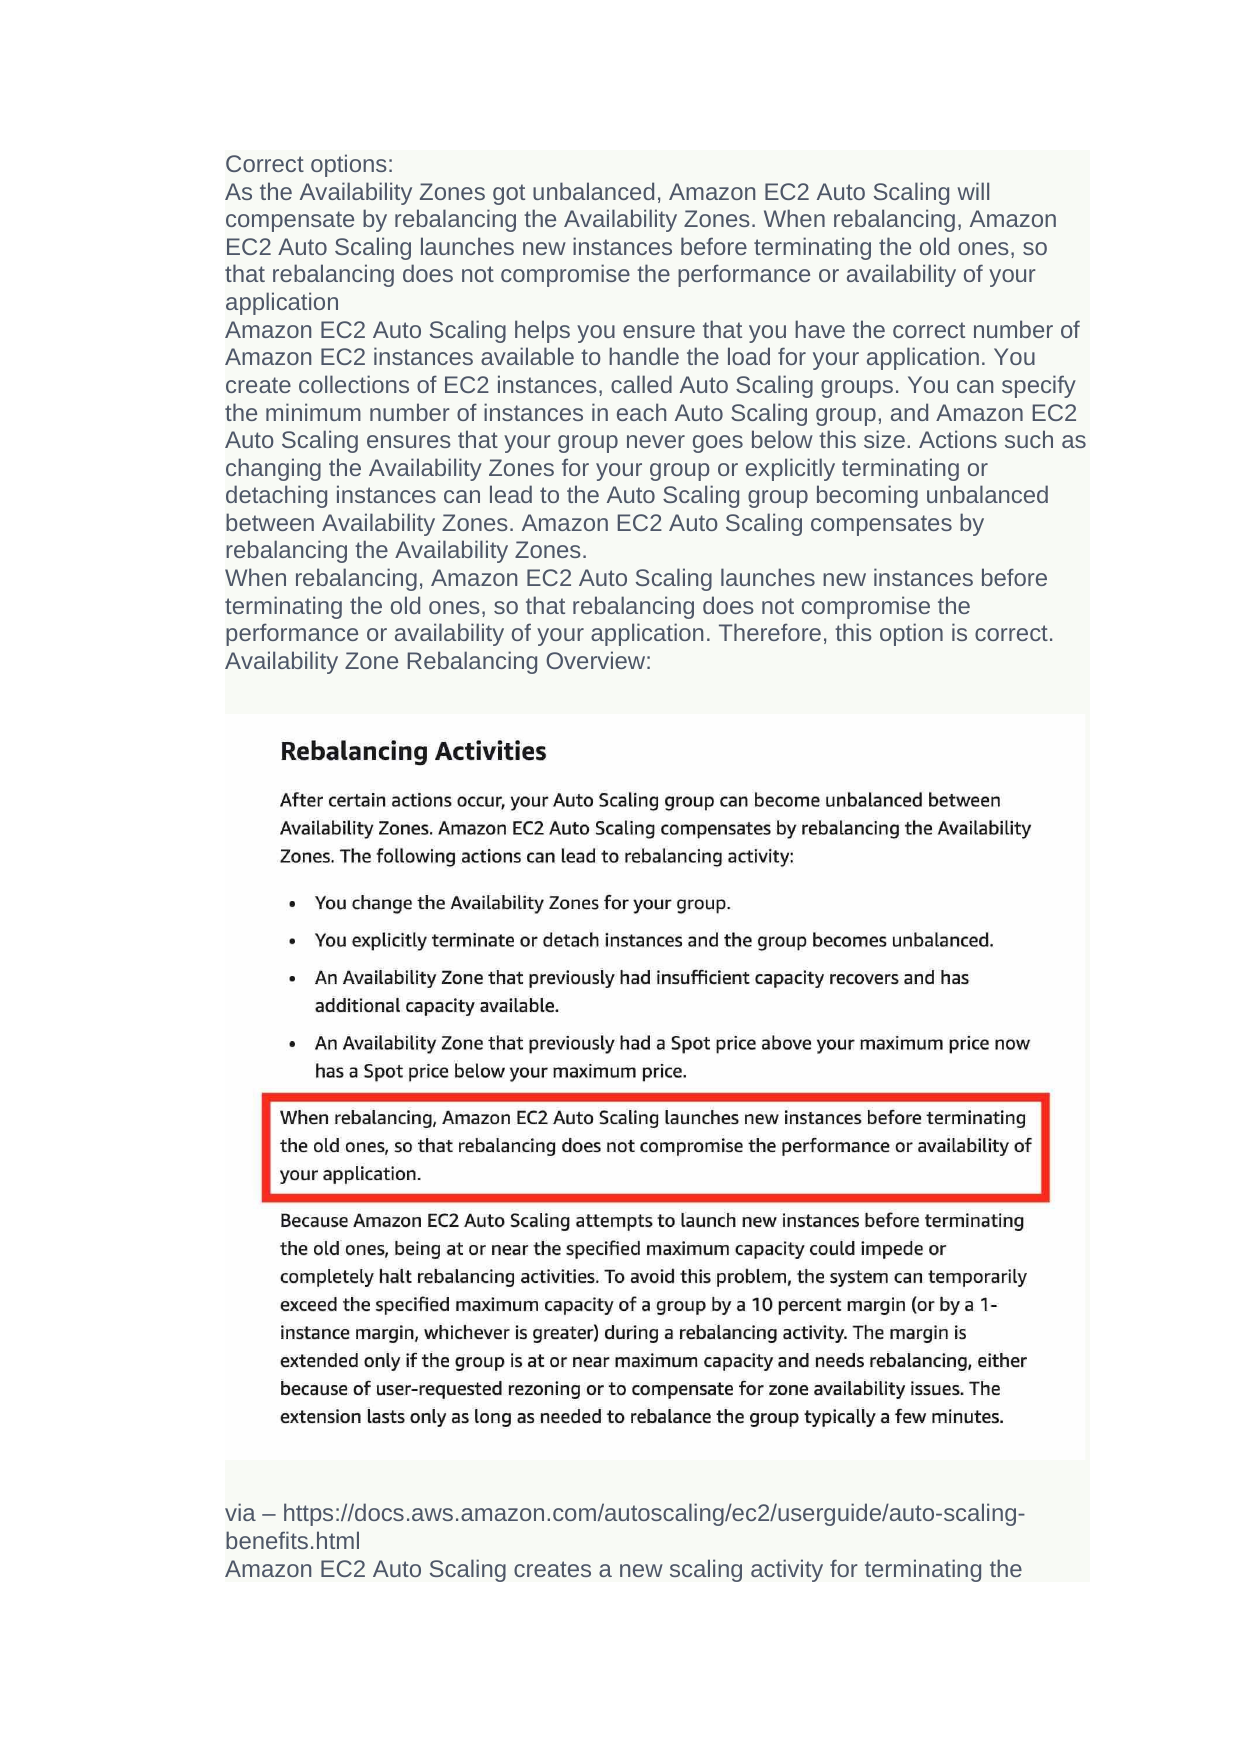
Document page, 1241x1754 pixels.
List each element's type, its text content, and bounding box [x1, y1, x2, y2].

text Correct options: As the Availability Zones got unbalanced, Amazon EC2 Auto Scaling will compensate by rebalancing the Availability Zones. When rebalancing, Amazon EC2 Auto Scaling launches new instances before terminating the old ones, so that rebalancing does not compromise the performance or availability of your application Amazon EC2 Auto Scaling helps you ensure that you have the correct number of Amazon EC2 instances available to handle the load for your application. You create collections of EC2 instances, called Auto Scaling groups. You can specify the minimum number of instances in each Auto Scaling group, and Amazon EC2 Auto Scaling ensures that your group never goes below this size. Actions such as changing the Availability Zones for your group or explicitly terminating or detaching instances can lead to the Auto Scaling group becoming unbalanced between Availability Zones. Amazon EC2 Auto Scaling compensates by rebalancing the Availability Zones. When rebalancing, Amazon EC2 Auto Scaling launches new instances before terminating the old ones, so that rebalancing does not compromise the performance or availability of your application. Therefore, this option is correct. Availability Zone Rebalancing Overview: [225, 150, 1090, 674]
picture [225, 714, 1086, 1460]
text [225, 1499, 1090, 1582]
